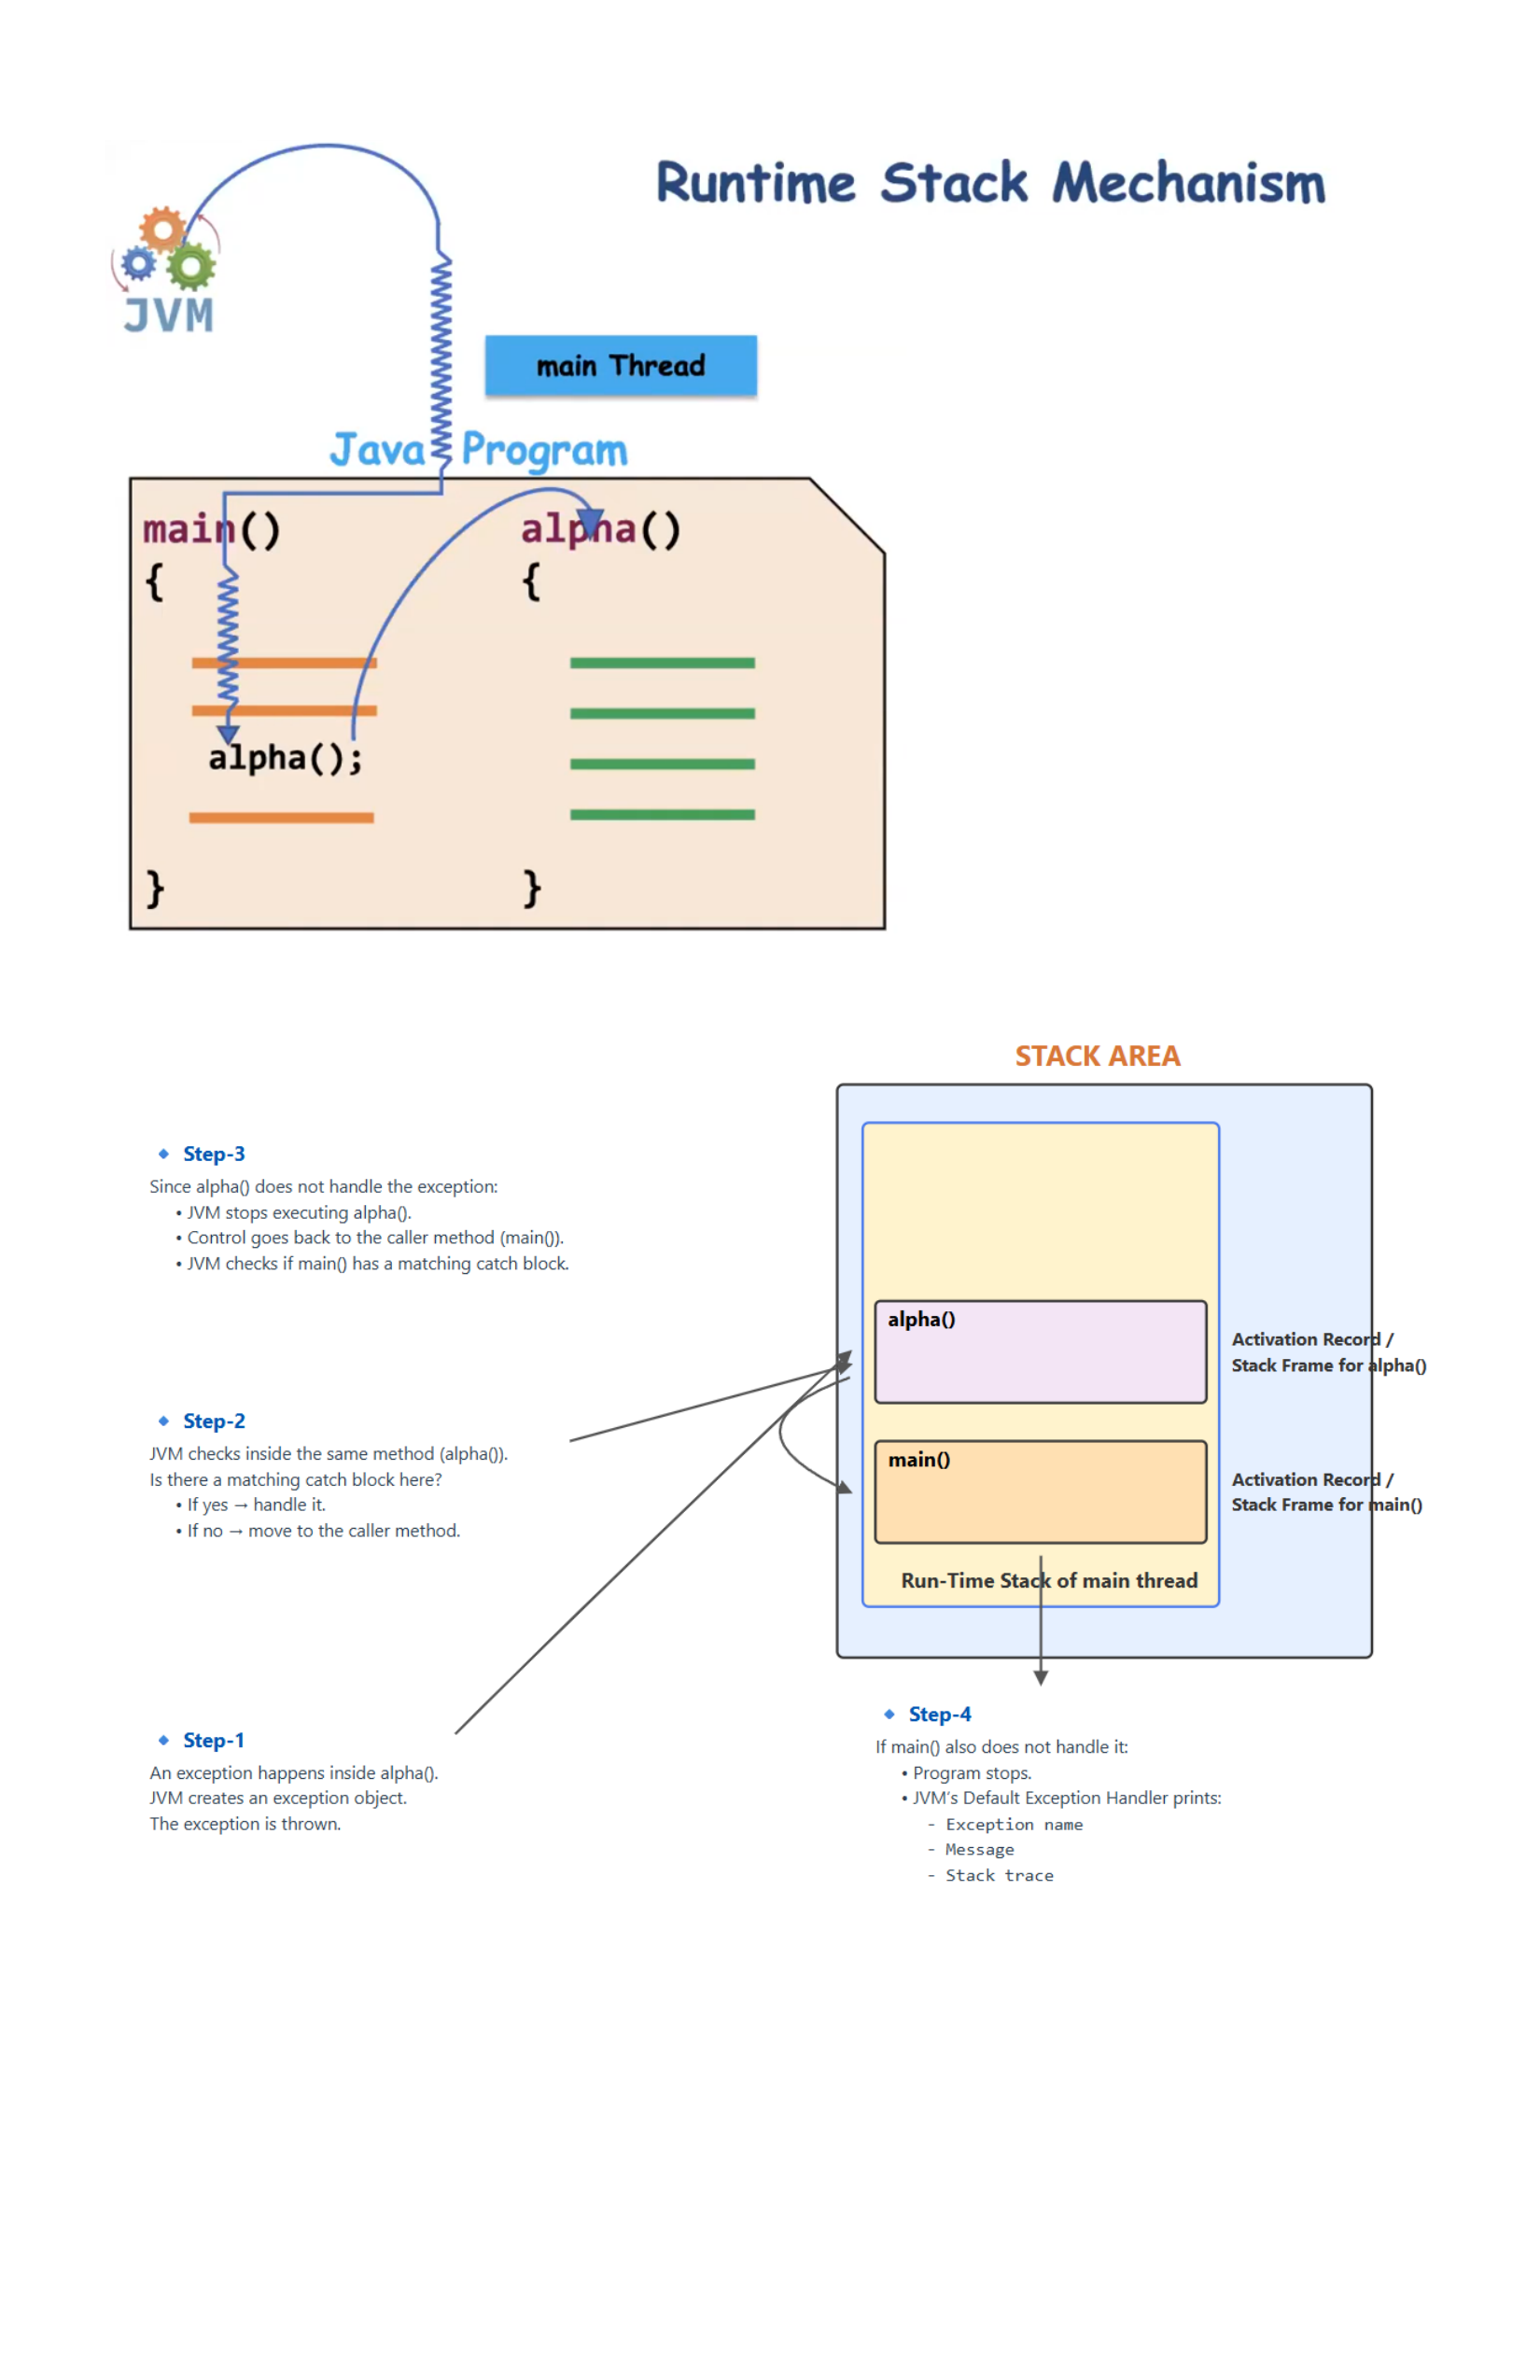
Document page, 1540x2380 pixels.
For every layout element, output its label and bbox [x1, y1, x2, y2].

picture [105, 140, 1361, 1006]
picture [105, 1023, 1435, 1900]
